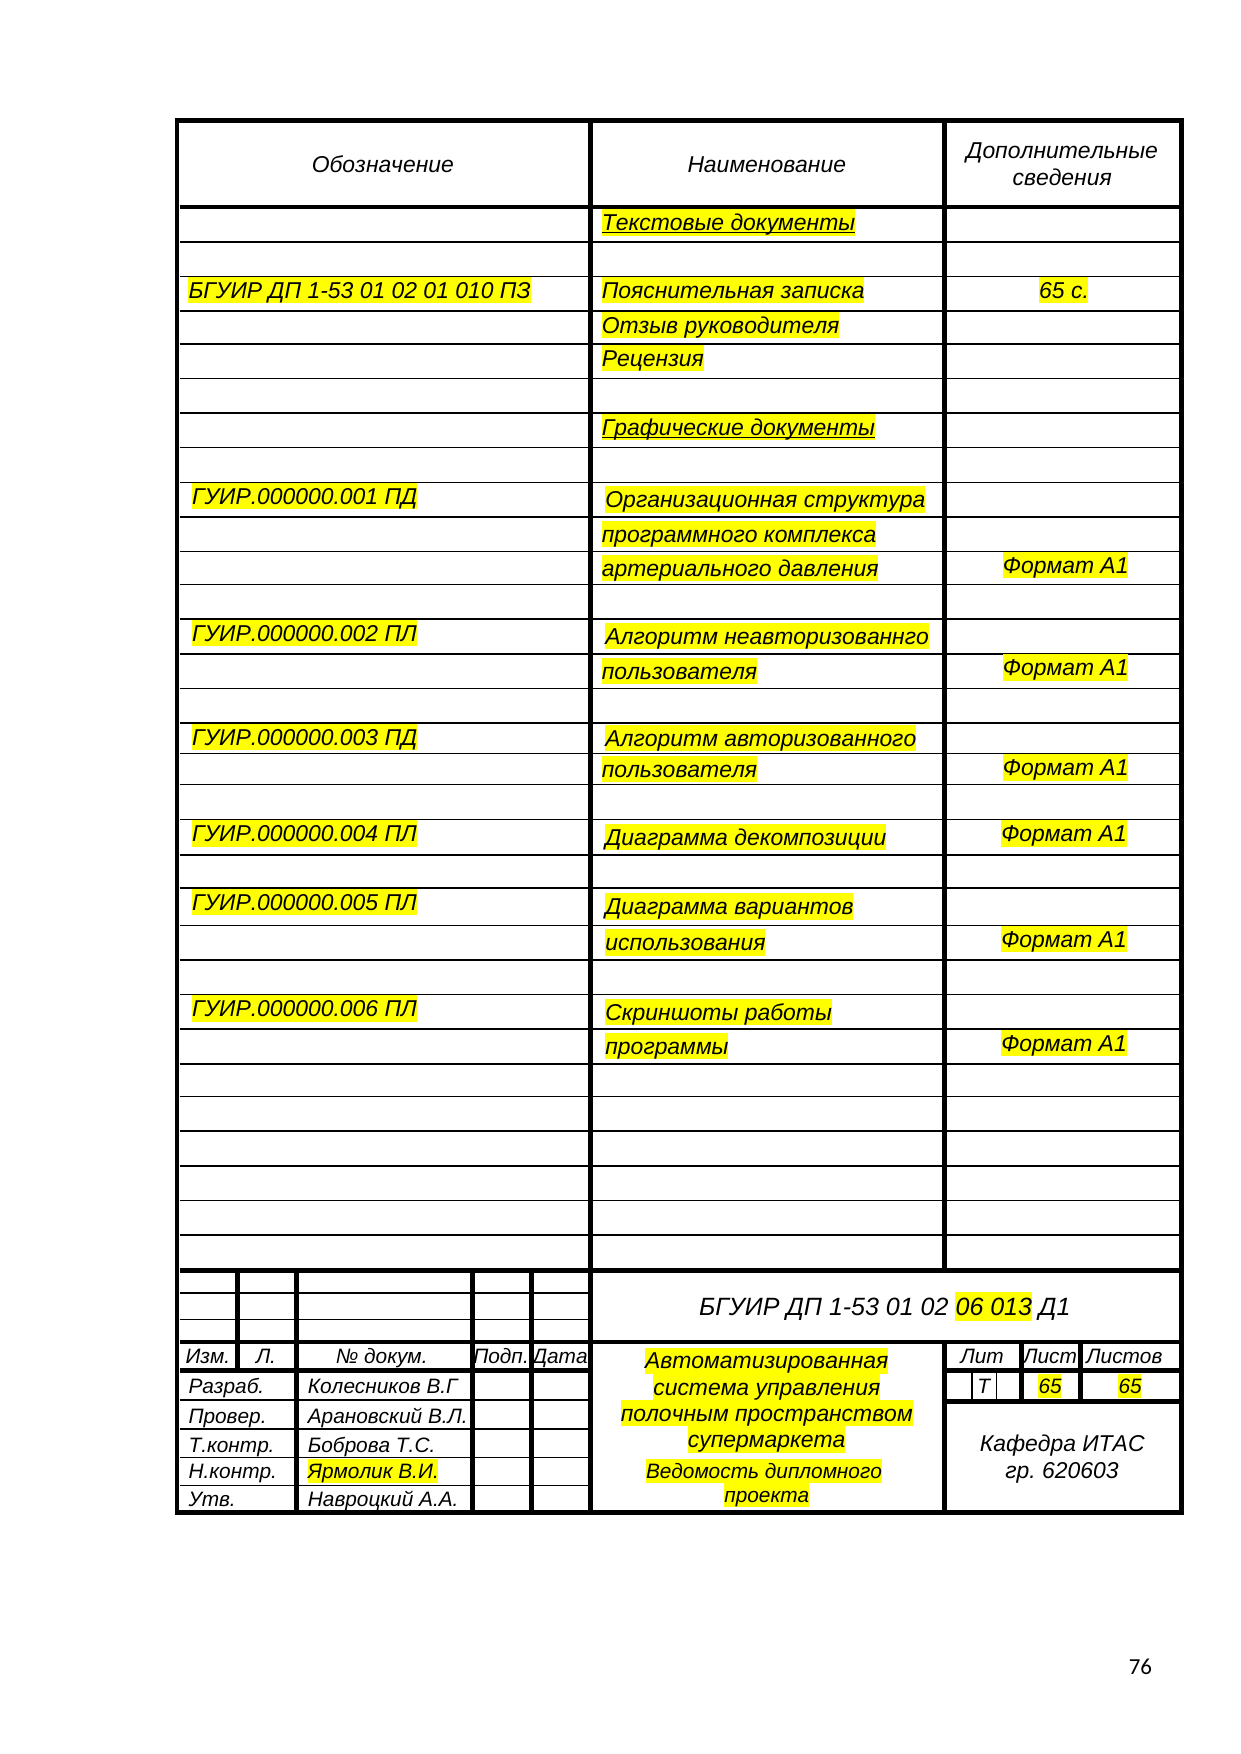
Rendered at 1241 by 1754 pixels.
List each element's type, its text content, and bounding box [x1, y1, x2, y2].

table_cell [947, 1167, 1179, 1199]
table_cell [593, 689, 942, 722]
table_cell [947, 345, 1179, 378]
table_cell Пояснительная записка [593, 277, 942, 310]
table_cell [179, 1131, 588, 1165]
table_cell 65 [1024, 1373, 1078, 1399]
table_cell [593, 379, 942, 412]
table_cell ГУИР.000000.004 ПЛ [179, 820, 588, 854]
table_cell [179, 1235, 588, 1268]
table_cell [947, 995, 1179, 1028]
table_cell программного комплекса [593, 518, 942, 551]
table_cell ГУИР.000000.005 ПЛ [179, 888, 588, 924]
table_cell [947, 1132, 1179, 1165]
table_cell БГУИР ДП 1-53 01 02 01 010 ПЗ [179, 277, 588, 310]
table_cell Л. [240, 1344, 294, 1368]
table_cell [475, 1458, 529, 1485]
table_cell Диаграмма декомпозиции [593, 820, 942, 854]
table_cell [475, 1401, 529, 1428]
table_cell Формат А1 [947, 820, 1179, 854]
table_cell [534, 1430, 588, 1456]
table_cell Текстовые документы [593, 209, 942, 241]
table_cell [947, 585, 1179, 618]
table_cell [179, 1269, 235, 1292]
table_cell [534, 1294, 588, 1319]
table_cell Провер. [179, 1400, 294, 1428]
table_cell [179, 1320, 235, 1339]
table_cell Формат А1 [947, 1030, 1179, 1063]
table_cell [947, 1236, 1179, 1268]
table_cell [593, 448, 942, 481]
table_cell [179, 1166, 588, 1199]
table_cell артериального давления [593, 552, 942, 584]
table_cell Лит [947, 1344, 1019, 1368]
table_cell [593, 1167, 942, 1199]
table_cell Автоматизированная система управления полочным пространством супермаркета Ведомость дипломного проекта [593, 1344, 942, 1510]
table_cell [534, 1373, 588, 1399]
table_cell [179, 1097, 588, 1130]
table_cell [179, 1029, 588, 1063]
table_cell [240, 1294, 294, 1319]
table_cell [179, 206, 588, 241]
table_header Наименование [593, 123, 942, 204]
table_cell [475, 1294, 529, 1319]
table_cell [947, 889, 1179, 924]
table_cell [947, 620, 1179, 653]
table_cell Рецензия [593, 345, 942, 378]
table_cell Боброва Т.С. [299, 1430, 470, 1456]
table_cell [947, 1373, 971, 1399]
table_cell Изм. [179, 1341, 235, 1368]
table_cell № докум. [299, 1344, 470, 1368]
table_cell [593, 1236, 942, 1268]
table_cell [179, 654, 588, 687]
table_cell Навроцкий А.А. [299, 1486, 470, 1510]
table_cell [534, 1486, 588, 1510]
table_cell ГУИР.000000.006 ПЛ [179, 995, 588, 1028]
table_cell 65 [1083, 1373, 1179, 1399]
table_cell [299, 1273, 470, 1292]
table_cell [179, 855, 588, 887]
table_cell Диаграмма вариантов [593, 889, 942, 924]
table_cell использования [593, 926, 942, 959]
table_header Обозначение [179, 123, 588, 204]
table_cell ГУИР.000000.003 ПД [179, 723, 588, 753]
table_cell [240, 1320, 294, 1339]
table_cell [179, 926, 588, 959]
table_cell [593, 785, 942, 819]
table_cell программы [593, 1030, 942, 1063]
table_cell [593, 961, 942, 994]
table_cell [997, 1373, 1019, 1399]
table_cell [179, 585, 588, 618]
table_cell [593, 585, 942, 618]
table_cell [593, 1065, 942, 1096]
table_cell [179, 1201, 588, 1234]
table_cell Отзыв руководителя [593, 312, 942, 343]
table_cell [947, 1201, 1179, 1234]
table_cell Лист [1024, 1344, 1078, 1368]
table_cell [534, 1458, 588, 1485]
table_cell Арановский В.Л. [299, 1401, 470, 1428]
table_cell Колесников В.Г [299, 1373, 470, 1399]
table_cell [593, 856, 942, 887]
table_cell Дата [534, 1344, 588, 1368]
table_cell Листов [1083, 1344, 1179, 1368]
table_cell [593, 243, 942, 276]
table_cell [475, 1430, 529, 1456]
table_cell [179, 517, 588, 551]
table_cell [947, 961, 1179, 994]
table_cell [475, 1320, 529, 1339]
table_cell [947, 1065, 1179, 1096]
table_cell [179, 552, 588, 584]
table_cell [947, 856, 1179, 887]
table_cell Кафедра ИТАС гр. 620603 [947, 1404, 1179, 1510]
table_cell Формат А1 [947, 655, 1179, 687]
table_cell Утв. [179, 1486, 294, 1510]
table_cell Н.контр. [179, 1458, 294, 1485]
table_cell Формат А1 [947, 754, 1179, 783]
table_cell [947, 518, 1179, 551]
table_cell пользователя [593, 754, 942, 783]
table_cell [947, 379, 1179, 412]
table_cell [593, 1097, 942, 1130]
table_cell [475, 1273, 529, 1292]
table_cell [947, 483, 1179, 516]
table_cell [299, 1294, 470, 1319]
table_cell [947, 243, 1179, 276]
table_cell [179, 413, 588, 447]
table_cell Разраб. [179, 1369, 294, 1399]
table_cell [593, 1201, 942, 1234]
table_cell [179, 242, 588, 276]
table_cell [179, 311, 588, 343]
table_cell [947, 785, 1179, 819]
table_cell 65 с. [947, 277, 1179, 310]
table_cell Формат А1 [947, 552, 1179, 584]
table_cell [179, 344, 588, 378]
table_cell [179, 1064, 588, 1096]
table_cell [534, 1273, 588, 1292]
table_cell Скриншоты работы [593, 995, 942, 1028]
table_cell Т [973, 1373, 996, 1399]
table_cell [240, 1273, 294, 1292]
table_cell ГУИР.000000.001 ПД [179, 483, 588, 516]
table_cell Графические документы [593, 414, 942, 447]
table_cell [179, 754, 588, 783]
table_cell Алгоритм неавторизованнго [593, 620, 942, 653]
table_cell [179, 1293, 235, 1319]
table_cell [179, 448, 588, 481]
table_cell [947, 1097, 1179, 1130]
table_cell Подп. [475, 1344, 529, 1368]
table_cell ГУИР.000000.002 ПЛ [179, 619, 588, 653]
table_cell [475, 1373, 529, 1399]
table_cell [947, 209, 1179, 241]
table_cell [475, 1486, 529, 1510]
table_cell Алгоритм авторизованного [593, 724, 942, 753]
table_cell [947, 724, 1179, 753]
table_cell [947, 312, 1179, 343]
table_header Дополнительные сведения [947, 123, 1179, 204]
table_cell Ярмолик В.И. [299, 1458, 470, 1485]
table_cell [947, 414, 1179, 447]
table_cell [534, 1401, 588, 1428]
table_cell [534, 1320, 588, 1339]
table_cell [179, 785, 588, 819]
table_cell [593, 1132, 942, 1165]
table_cell БГУИР ДП 1-53 01 02 06 013 Д1 [593, 1273, 1179, 1339]
table_cell [179, 379, 588, 412]
table_cell Организационная структура [593, 483, 942, 516]
table_cell Т.контр. [179, 1429, 294, 1456]
table_cell [179, 689, 588, 722]
table_cell Формат А1 [947, 926, 1179, 959]
table_cell [299, 1320, 470, 1339]
table_cell [179, 960, 588, 994]
table_cell [947, 448, 1179, 481]
table_cell [947, 689, 1179, 722]
table_cell пользователя [593, 655, 942, 687]
